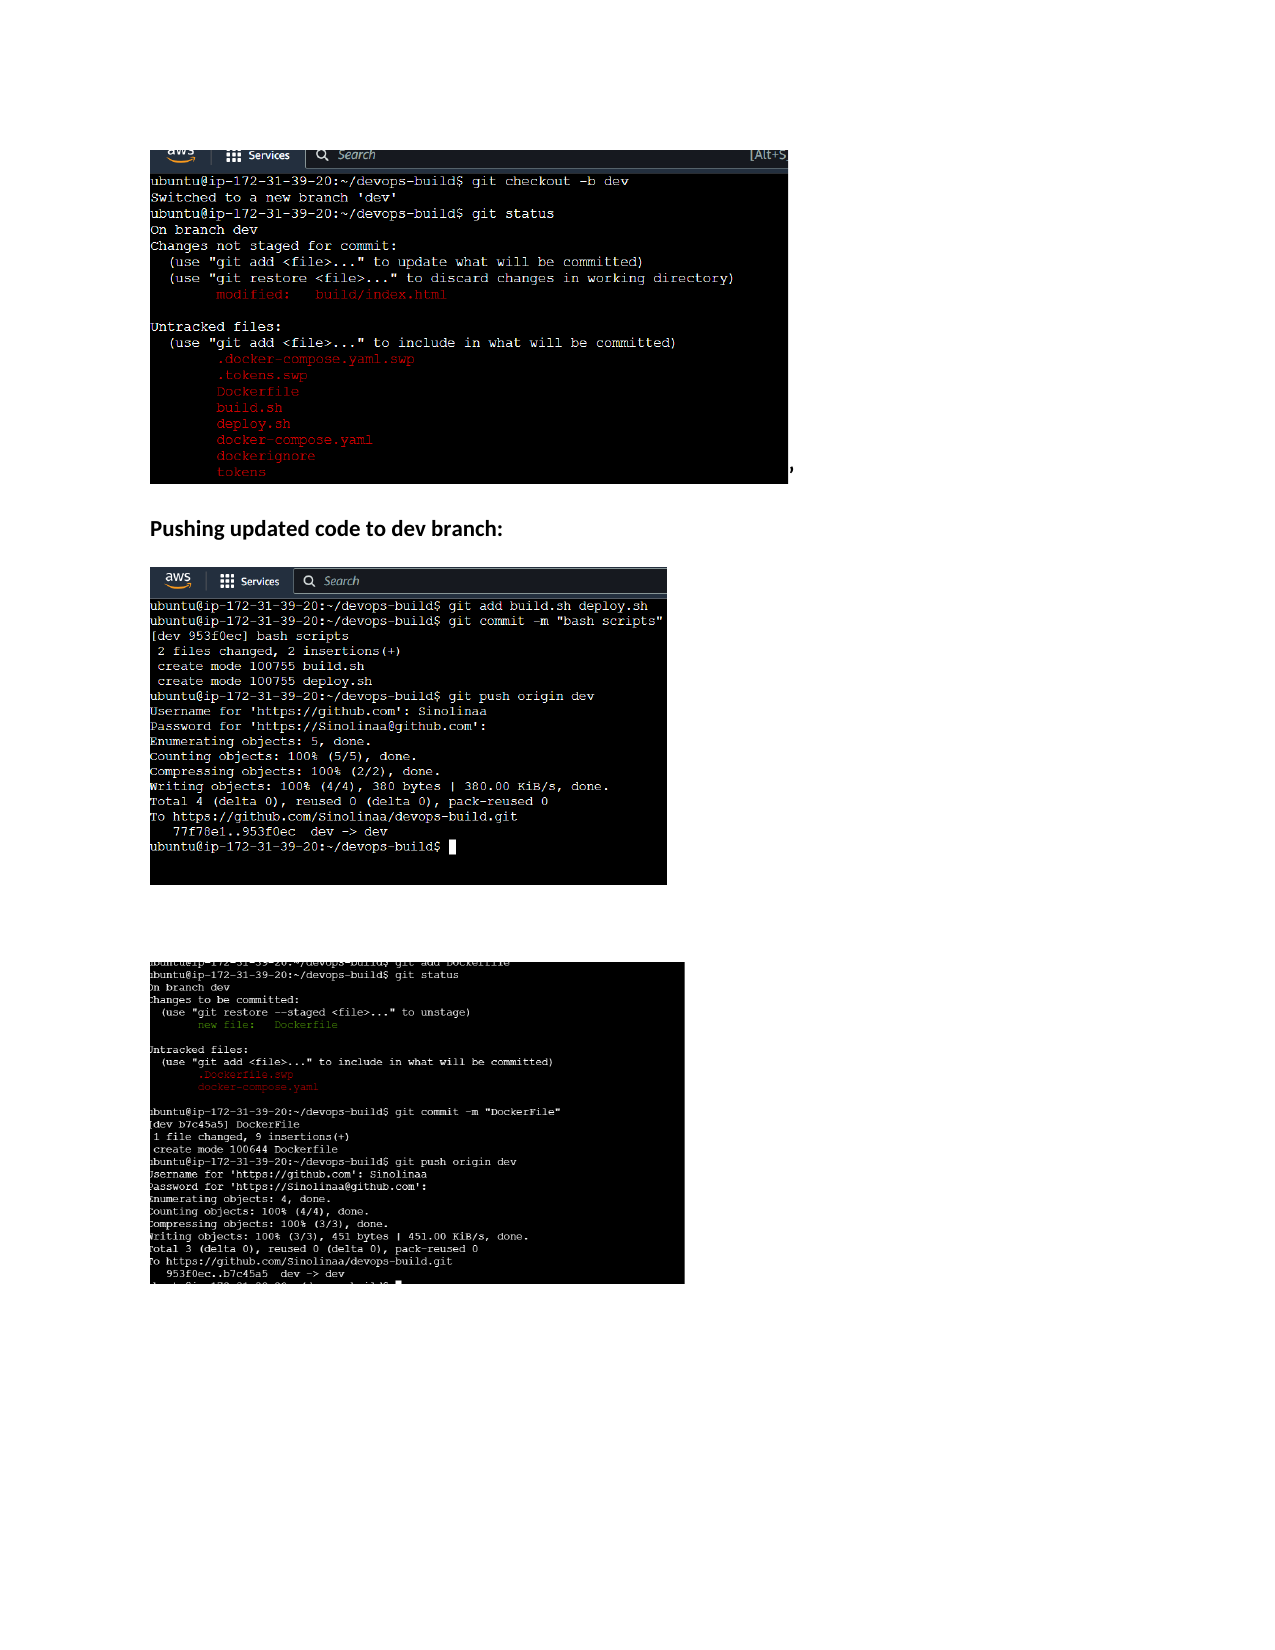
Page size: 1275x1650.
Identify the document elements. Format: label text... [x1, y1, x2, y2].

picture [150, 962, 685, 1284]
picture [150, 567, 667, 885]
text Pushing updated code to dev branch: [150, 514, 1125, 542]
picture [150, 150, 789, 484]
